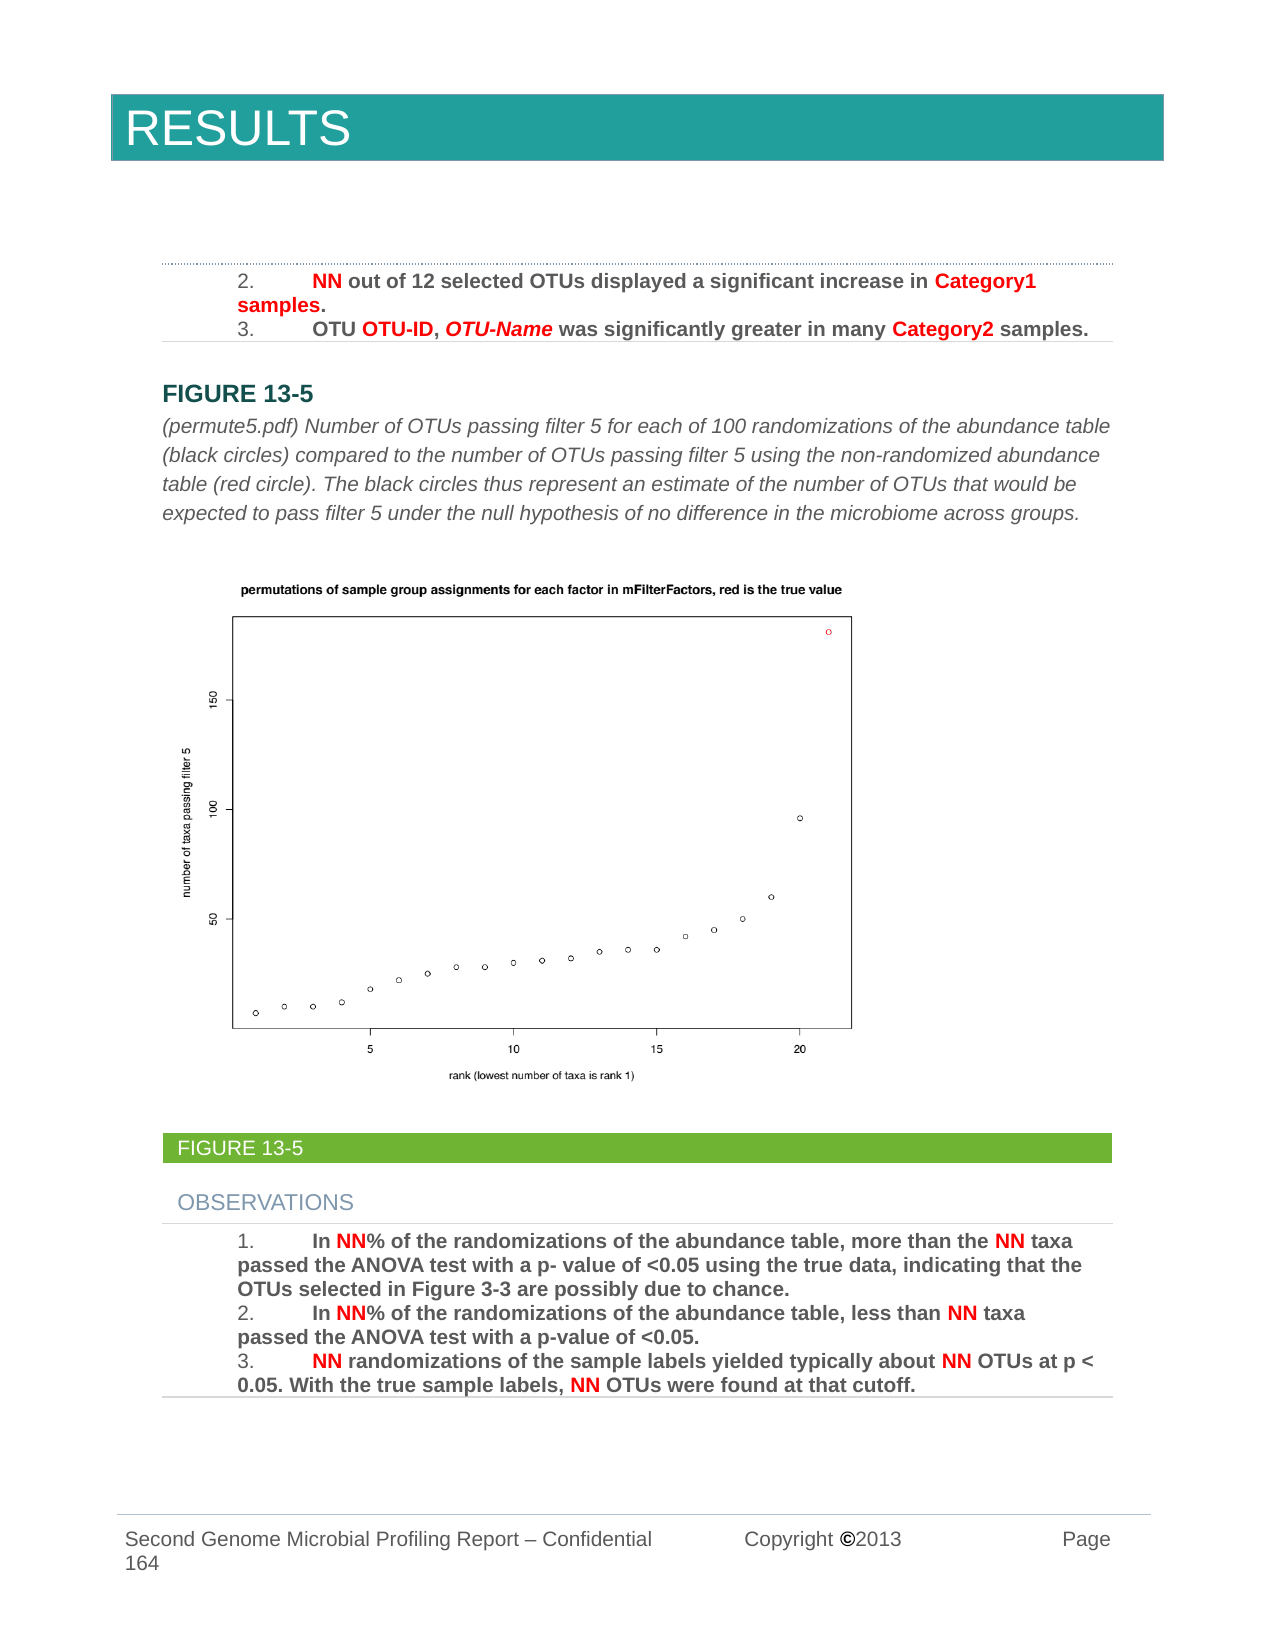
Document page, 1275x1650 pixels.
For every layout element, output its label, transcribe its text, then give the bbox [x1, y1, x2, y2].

subtitle Figure 13-5 [165, 1134, 1111, 1162]
text (permute5.pdf) Number of OTUs passing filter 5 for each of 100 randomizations of the abundance table (black circles) compared to the number of OTUs passing filter 5 using the non-randomized abundance table (red circle). The black circles thus represent an estimate of the number of OTUs that would be expected to pass filter 5 under the null hypothesis of no difference in the microbiome across groups. [162, 414, 1113, 524]
table_cell In NN% of the randomizations of the abundance table, more than the NN taxa passed the ANOVA test with a p- value of <0.05 using the true data, indicating that the OTUs selected in Figure 3-3 are possibly due to chance. In NN% of the randomizations of the abundance table, less than NN taxa passed the ANOVA test with a p-value of <0.05. NN randomizations of the sample labels yielded typically about NN OTUs at p < 0.05. With the true sample labels, NN OTUs were found at that cutoff. [162, 1224, 1113, 1396]
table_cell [162, 263, 1113, 341]
table_header Observations [162, 1184, 1113, 1222]
subtitle Figure 13-5 [162, 379, 1113, 408]
